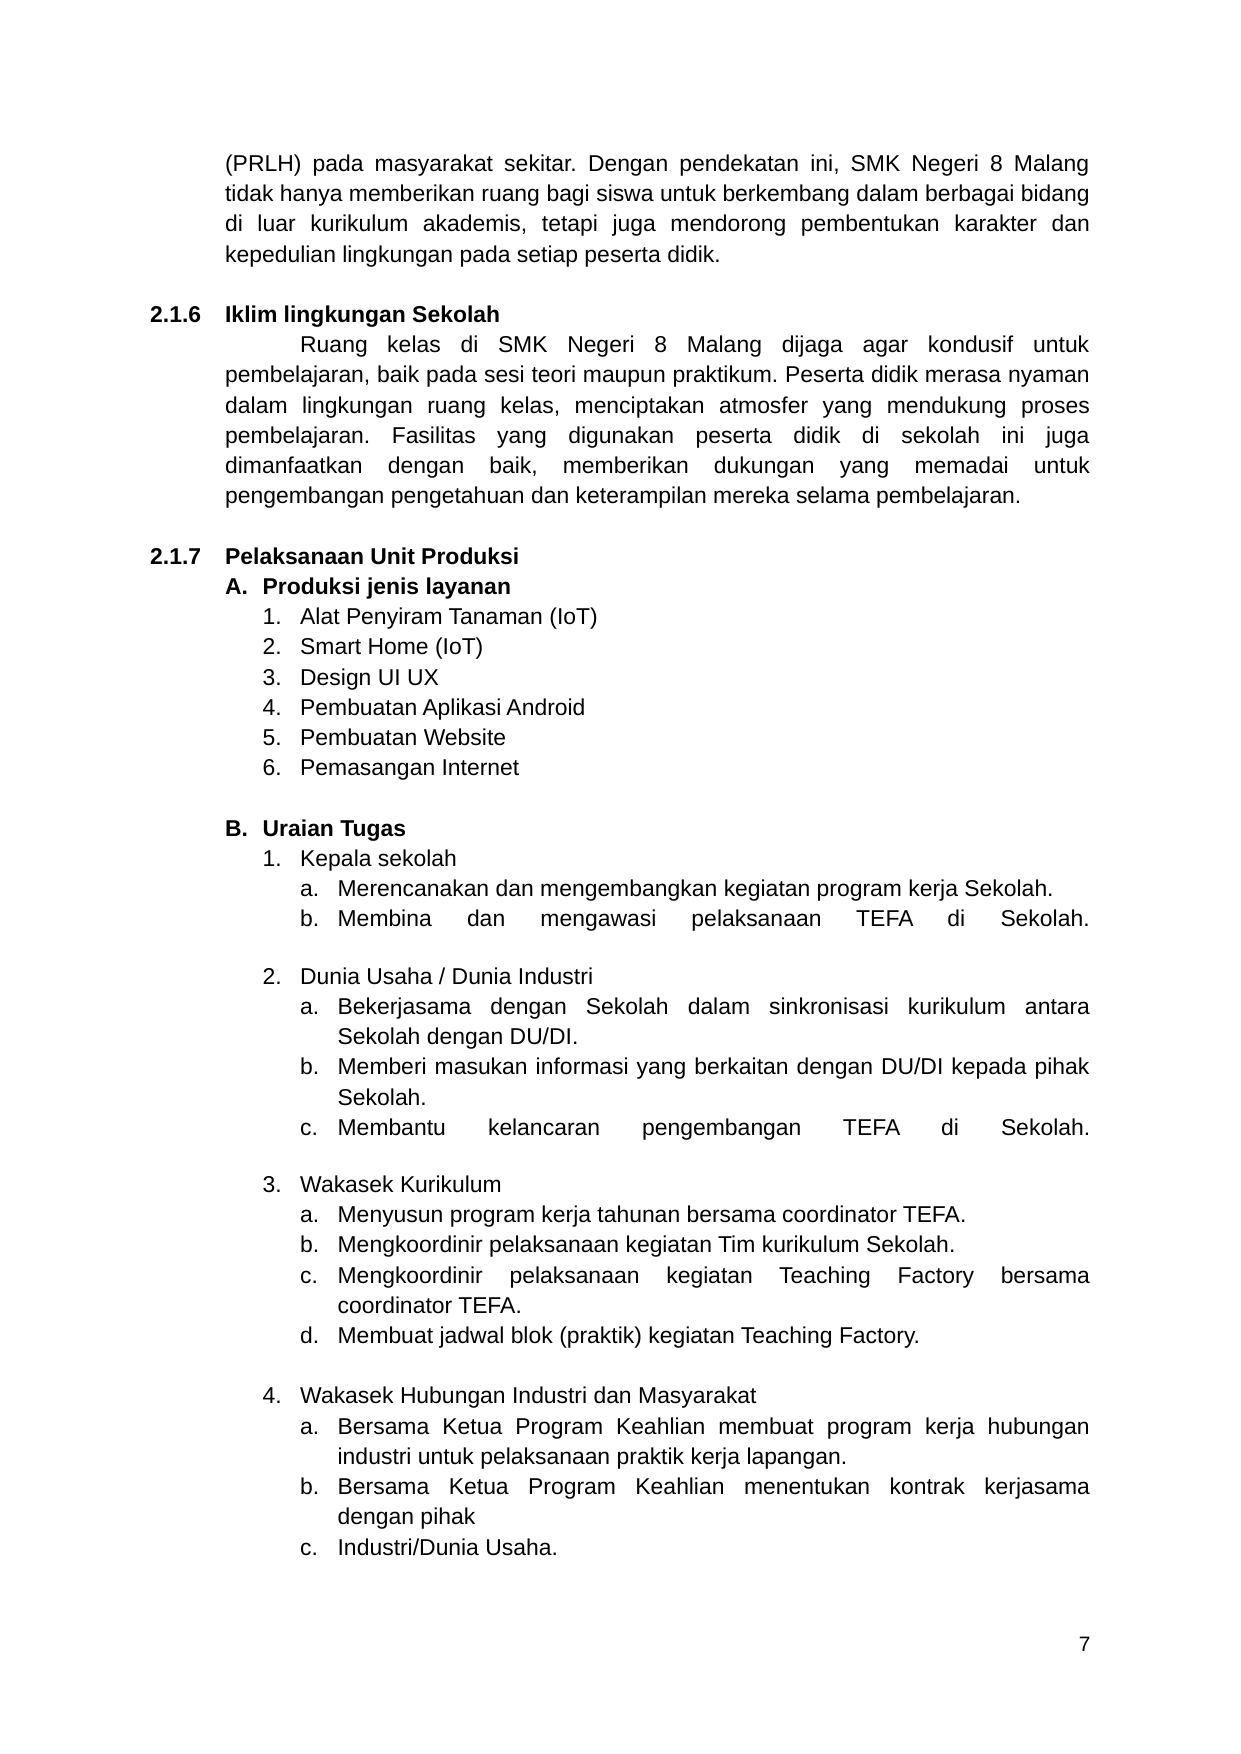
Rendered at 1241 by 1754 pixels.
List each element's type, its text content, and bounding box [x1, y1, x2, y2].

list Membuat jadwal blok (praktik) kegiatan Teaching Factory. [300, 1322, 1090, 1348]
list Wakasek Kurikulum [262, 1171, 1090, 1197]
list Bekerjasama dengan Sekolah dalam sinkronisasi kurikulum antara Sekolah dengan DU/DI. [300, 993, 1090, 1049]
list Dunia Usaha / Dunia Industri [262, 963, 1090, 989]
list Industri/Dunia Usaha. [300, 1533, 1090, 1560]
list Membina dan mengawasi pelaksanaan TEFA di Sekolah. [300, 905, 1090, 959]
list Uraian Tugas [225, 814, 1090, 841]
list Design UI UX [262, 663, 1090, 690]
list Mengkoordinir pelaksanaan kegiatan Tim kurikulum Sekolah. [300, 1231, 1090, 1258]
list Memberi masukan informasi yang berkaitan dengan DU/DI kepada pihak Sekolah. [300, 1053, 1090, 1110]
list Produksi jenis layanan [225, 573, 1090, 599]
list Pemasangan Internet [262, 754, 1090, 781]
list Pembuatan Website [262, 724, 1090, 750]
list Alat Penyiram Tanaman (IoT) [262, 603, 1090, 629]
subtitle Iklim lingkungan Sekolah [150, 301, 1090, 327]
text Ruang kelas di SMK Negeri 8 Malang dijaga agar kondusif untuk pembelajaran, baik pada sesi teori maupun praktikum. Peserta didik merasa nyaman dalam lingkungan ruang kelas, menciptakan atmosfer yang mendukung proses pembelajaran. Fasilitas yang digunakan peserta didik di sekolah ini juga dimanfaatkan dengan baik, memberikan dukungan yang memadai untuk pengembangan pengetahuan dan keterampilan mereka selama pembelajaran. [225, 331, 1090, 509]
list Wakasek Hubungan Industri dan Masyarakat [262, 1382, 1090, 1409]
list Bersama Ketua Program Keahlian membuat program kerja hubungan industri untuk pelaksanaan praktik kerja lapangan. [300, 1413, 1090, 1469]
list Membantu kelancaran pengembangan TEFA di Sekolah. [300, 1114, 1090, 1167]
list Kepala sekolah [262, 845, 1090, 871]
list Menyusun program kerja tahunan bersama coordinator TEFA. [300, 1201, 1090, 1228]
list Bersama Ketua Program Keahlian menentukan kontrak kerjasama dengan pihak [300, 1473, 1090, 1530]
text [225, 150, 1090, 267]
list Mengkoordinir pelaksanaan kegiatan Teaching Factory bersama coordinator TEFA. [300, 1262, 1090, 1318]
list Smart Home (IoT) [262, 633, 1090, 660]
list Pembuatan Aplikasi Android [262, 694, 1090, 720]
subtitle Pelaksanaan Unit Produksi [150, 543, 1090, 569]
list Merencanakan dan mengembangkan kegiatan program kerja Sekolah. [300, 875, 1090, 901]
